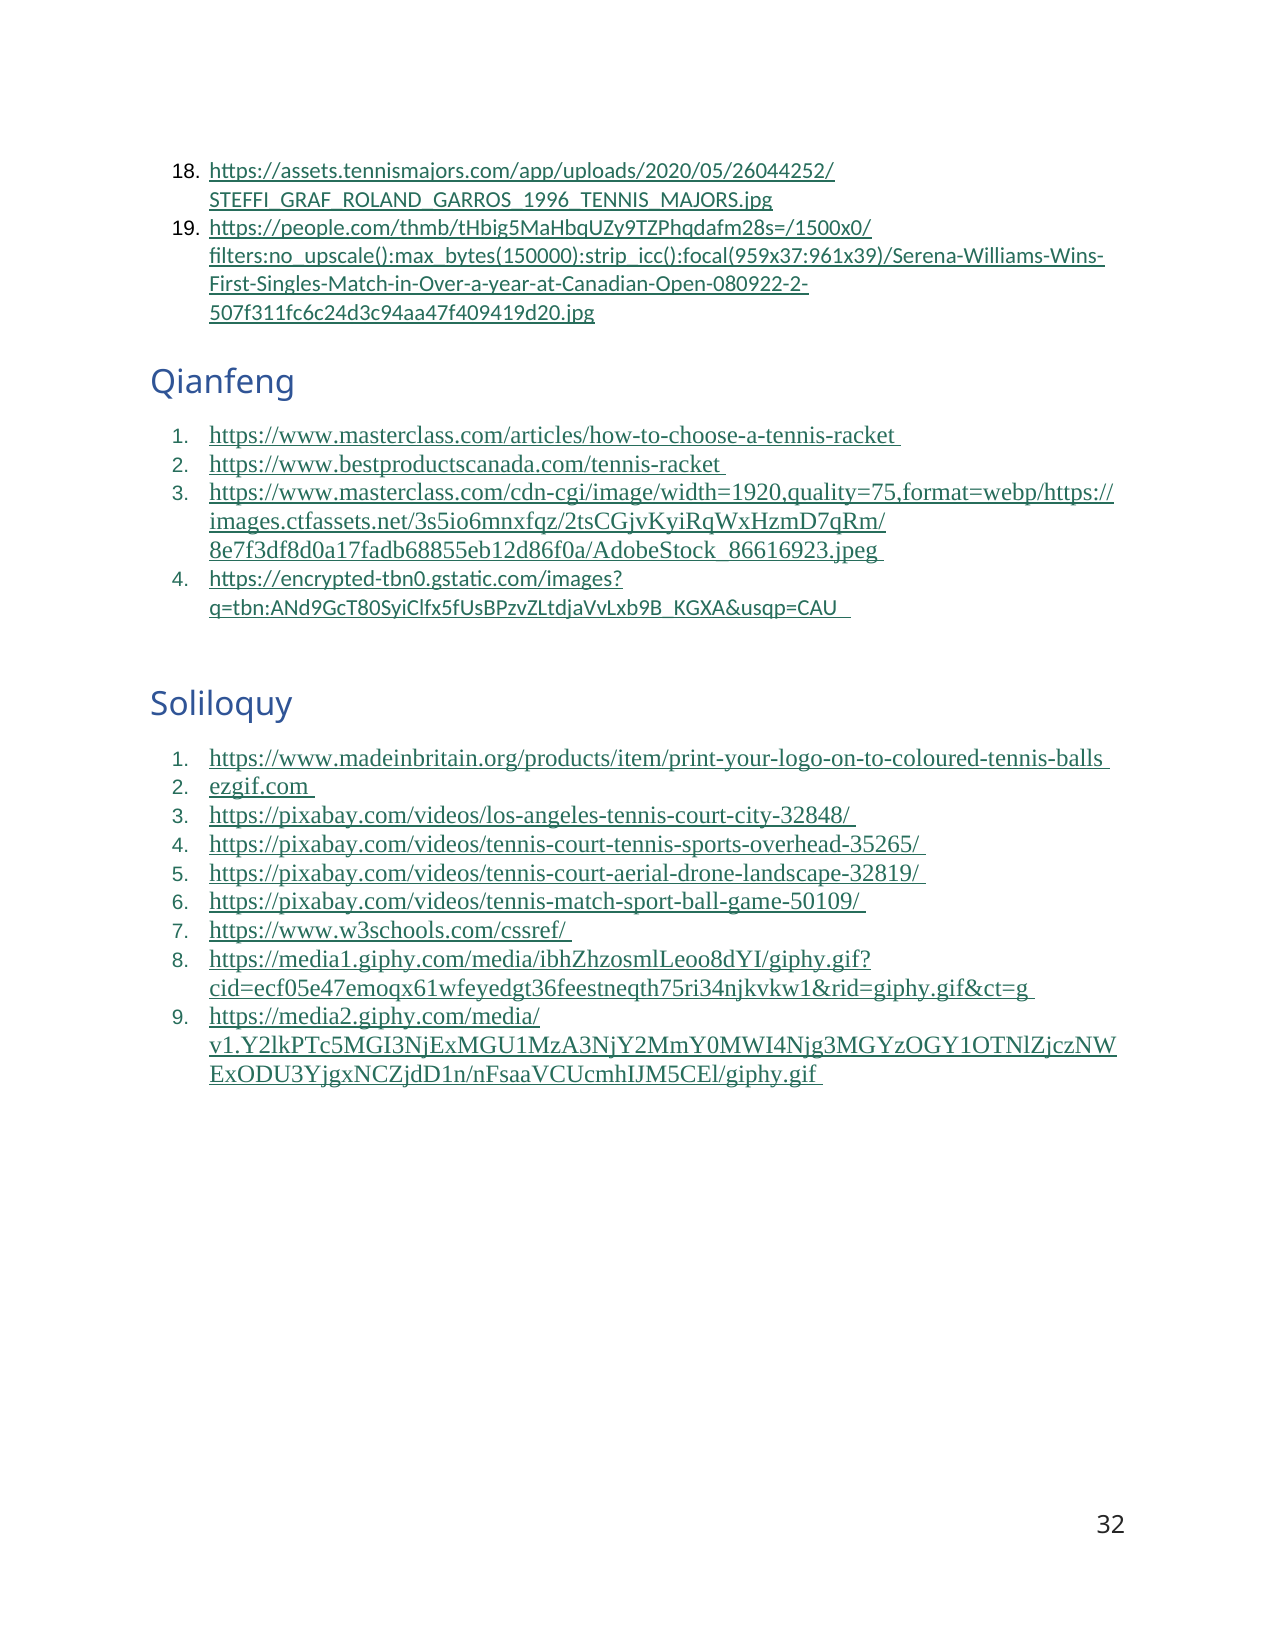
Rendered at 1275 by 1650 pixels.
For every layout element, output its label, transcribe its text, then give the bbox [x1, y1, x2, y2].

list https://www.bestproductscanada.com/tennis-racket [172, 449, 1125, 477]
list https://www.madeinbritain.org/products/item/print-your-logo-on-to-coloured-tennis-balls [172, 743, 1125, 771]
subtitle Qianfeng [150, 357, 1125, 403]
list https://media1.giphy.com/media/ibhZhzosmlLeoo8dYI/giphy.gif?cid=ecf05e47emoqx61wfeyedgt36feestneqth75ri34njkvkw1&rid=giphy.gif&ct=g [172, 944, 1125, 1001]
list https://pixabay.com/videos/los-angeles-tennis-court-city-32848/ [172, 800, 1125, 829]
list ezgif.com [172, 771, 1125, 800]
list https://pixabay.com/videos/tennis-match-sport-ball-game-50109/ [172, 886, 1125, 915]
list https://pixabay.com/videos/tennis-court-aerial-drone-landscape-32819/ [172, 858, 1125, 886]
list https://media2.giphy.com/media/v1.Y2lkPTc5MGI3NjExMGU1MzA3NjY2MmY0MWI4Njg3MGYzOGY1OTNlZjczNWExODU3YjgxNCZjdD1n/nFsaaVCUcmhIJM5CEl/giphy.gif [172, 1001, 1125, 1088]
subtitle Soliloquy [150, 680, 1125, 726]
list https://encrypted-tbn0.gstatic.com/images?q=tbn:ANd9GcT80SyiClfx5fUsBPzvZLtdjaVvLxb9B_KGXA&usqp=CAU [172, 564, 1125, 621]
list https://www.masterclass.com/articles/how-to-choose-a-tennis-racket [172, 420, 1125, 449]
list https://assets.tennismajors.com/app/uploads/2020/05/26044252/STEFFI_GRAF_ROLAND_GARROS_1996_TENNIS_MAJORS.jpg [172, 156, 1125, 213]
list https://people.com/thmb/tHbig5MaHbqUZy9TZPhqdafm28s=/1500x0/filters:no_upscale():max_bytes(150000):strip_icc():focal(959x37:961x39)/Serena-Williams-Wins-First-Singles-Match-in-Over-a-year-at-Canadian-Open-080922-2-507f311fc6c24d3c94aa47f409419d20.jpg [172, 213, 1125, 326]
list https://www.masterclass.com/cdn-cgi/image/width=1920,quality=75,format=webp/https://images.ctfassets.net/3s5io6mnxfqz/2tsCGjvKyiRqWxHzmD7qRm/8e7f3df8d0a17fadb68855eb12d86f0a/AdobeStock_86616923.jpeg [172, 477, 1125, 564]
list https://www.w3schools.com/cssref/ [172, 915, 1125, 944]
list https://pixabay.com/videos/tennis-court-tennis-sports-overhead-35265/ [172, 829, 1125, 858]
